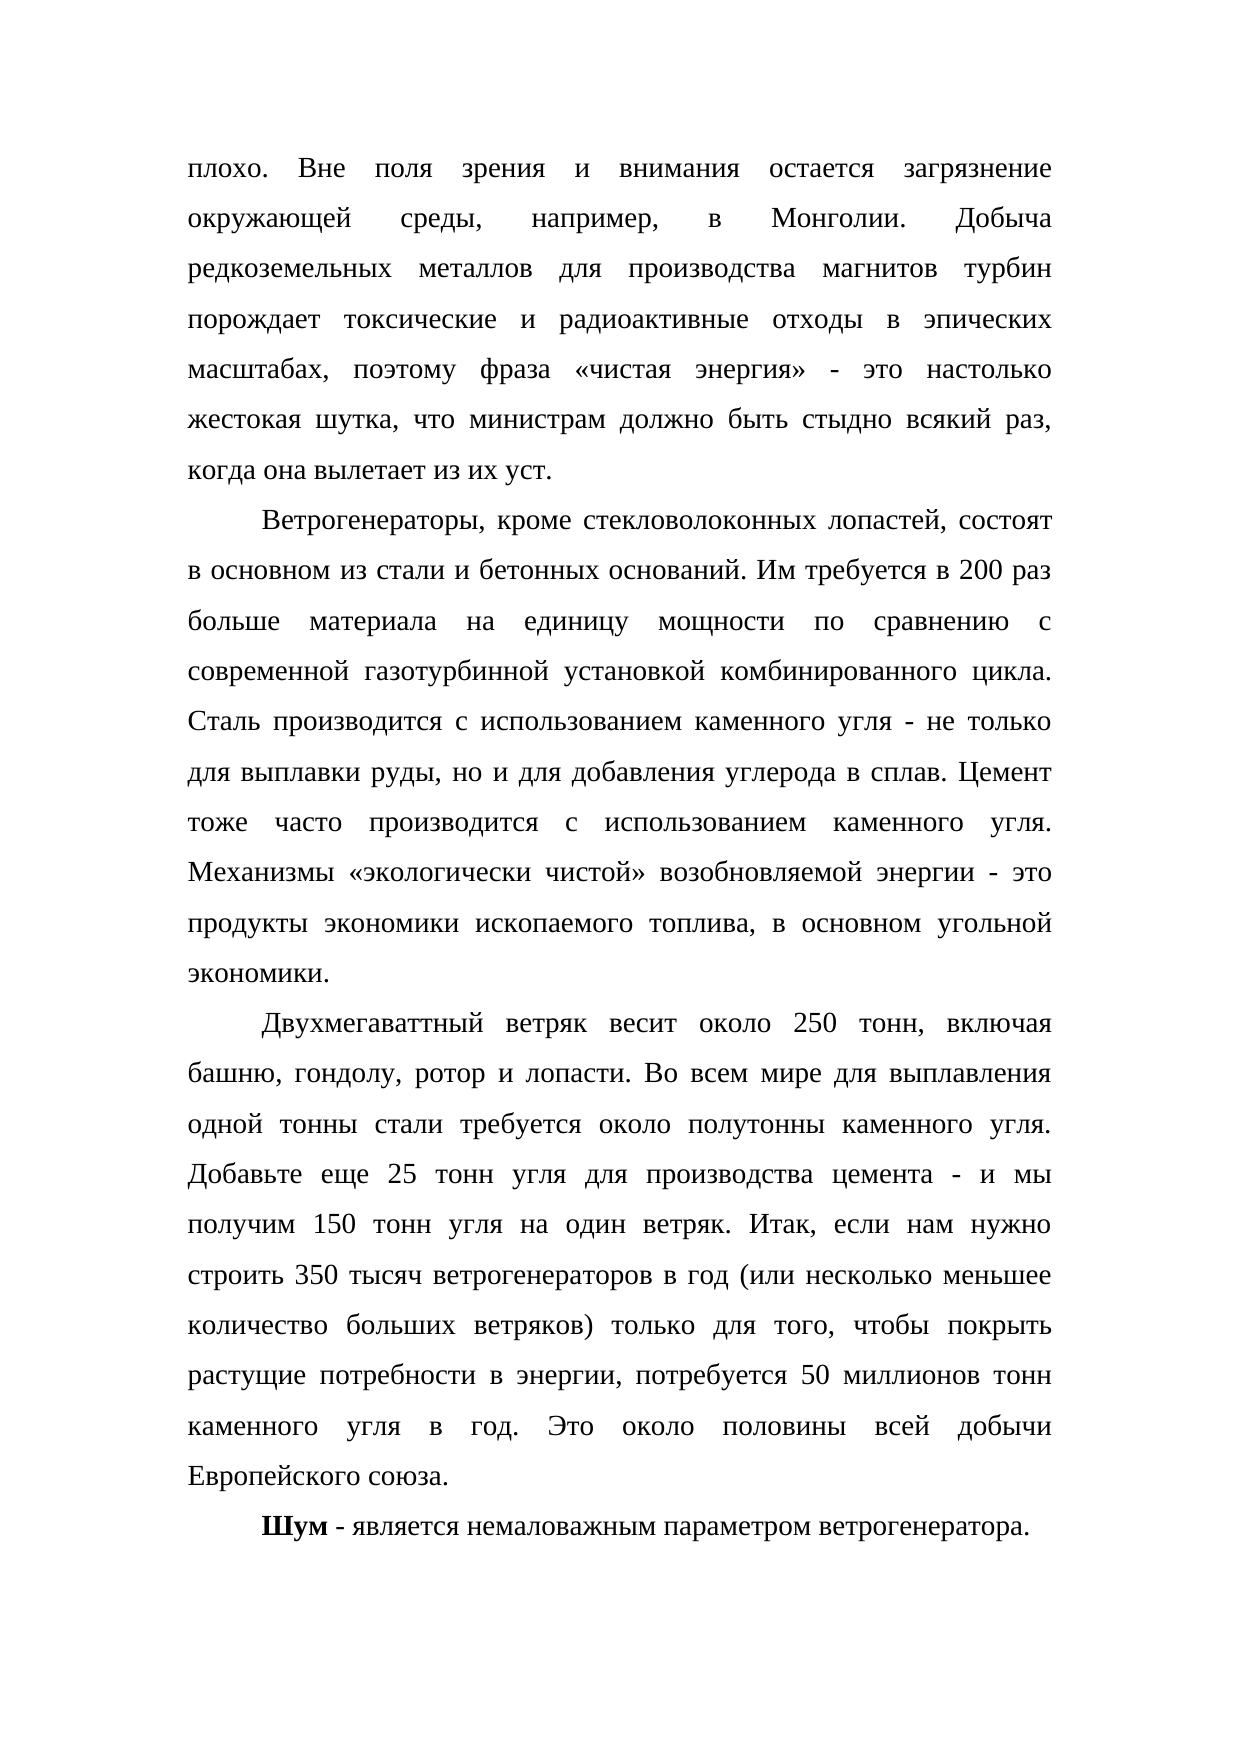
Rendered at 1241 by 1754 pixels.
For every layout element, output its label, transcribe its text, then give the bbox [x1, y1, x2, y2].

text Ветрогенераторы, кроме стекловолоконных лопастей, состоят в основном из стали и бетонных оснований. Им требуется в 200 раз больше материала на единицу мощности по сравнению с современной газотурбинной установкой комбинированного цикла. Сталь производится с использованием каменного угля - не только для выплавки руды, но и для добавления углерода в сплав. Цемент тоже часто производится с использованием каменного угля. Механизмы «экологически чистой» возобновляемой энергии - это продукты экономики ископаемого топлива, в основном угольной экономики. [187, 502, 1053, 988]
text Двухмегаваттный ветряк весит около 250 тонн, включая башню, гондолу, ротор и лопасти. Во всем мире для выплавления одной тонны стали требуется около полутонны каменного угля. Добавьте еще 25 тонн угля для производства цемента - и мы получим 150 тонн угля на один ветряк. Итак, если нам нужно строить 350 тысяч ветрогенераторов в год (или несколько меньшее количество больших ветряков) только для того, чтобы покрыть растущие потребности в энергии, потребуется 50 миллионов тонн каменного угля в год. Это около половины всей добычи Европейского союза. [187, 1005, 1053, 1492]
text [187, 150, 1053, 485]
text Шум - является немаловажным параметром ветрогенератора. [187, 1508, 1053, 1542]
